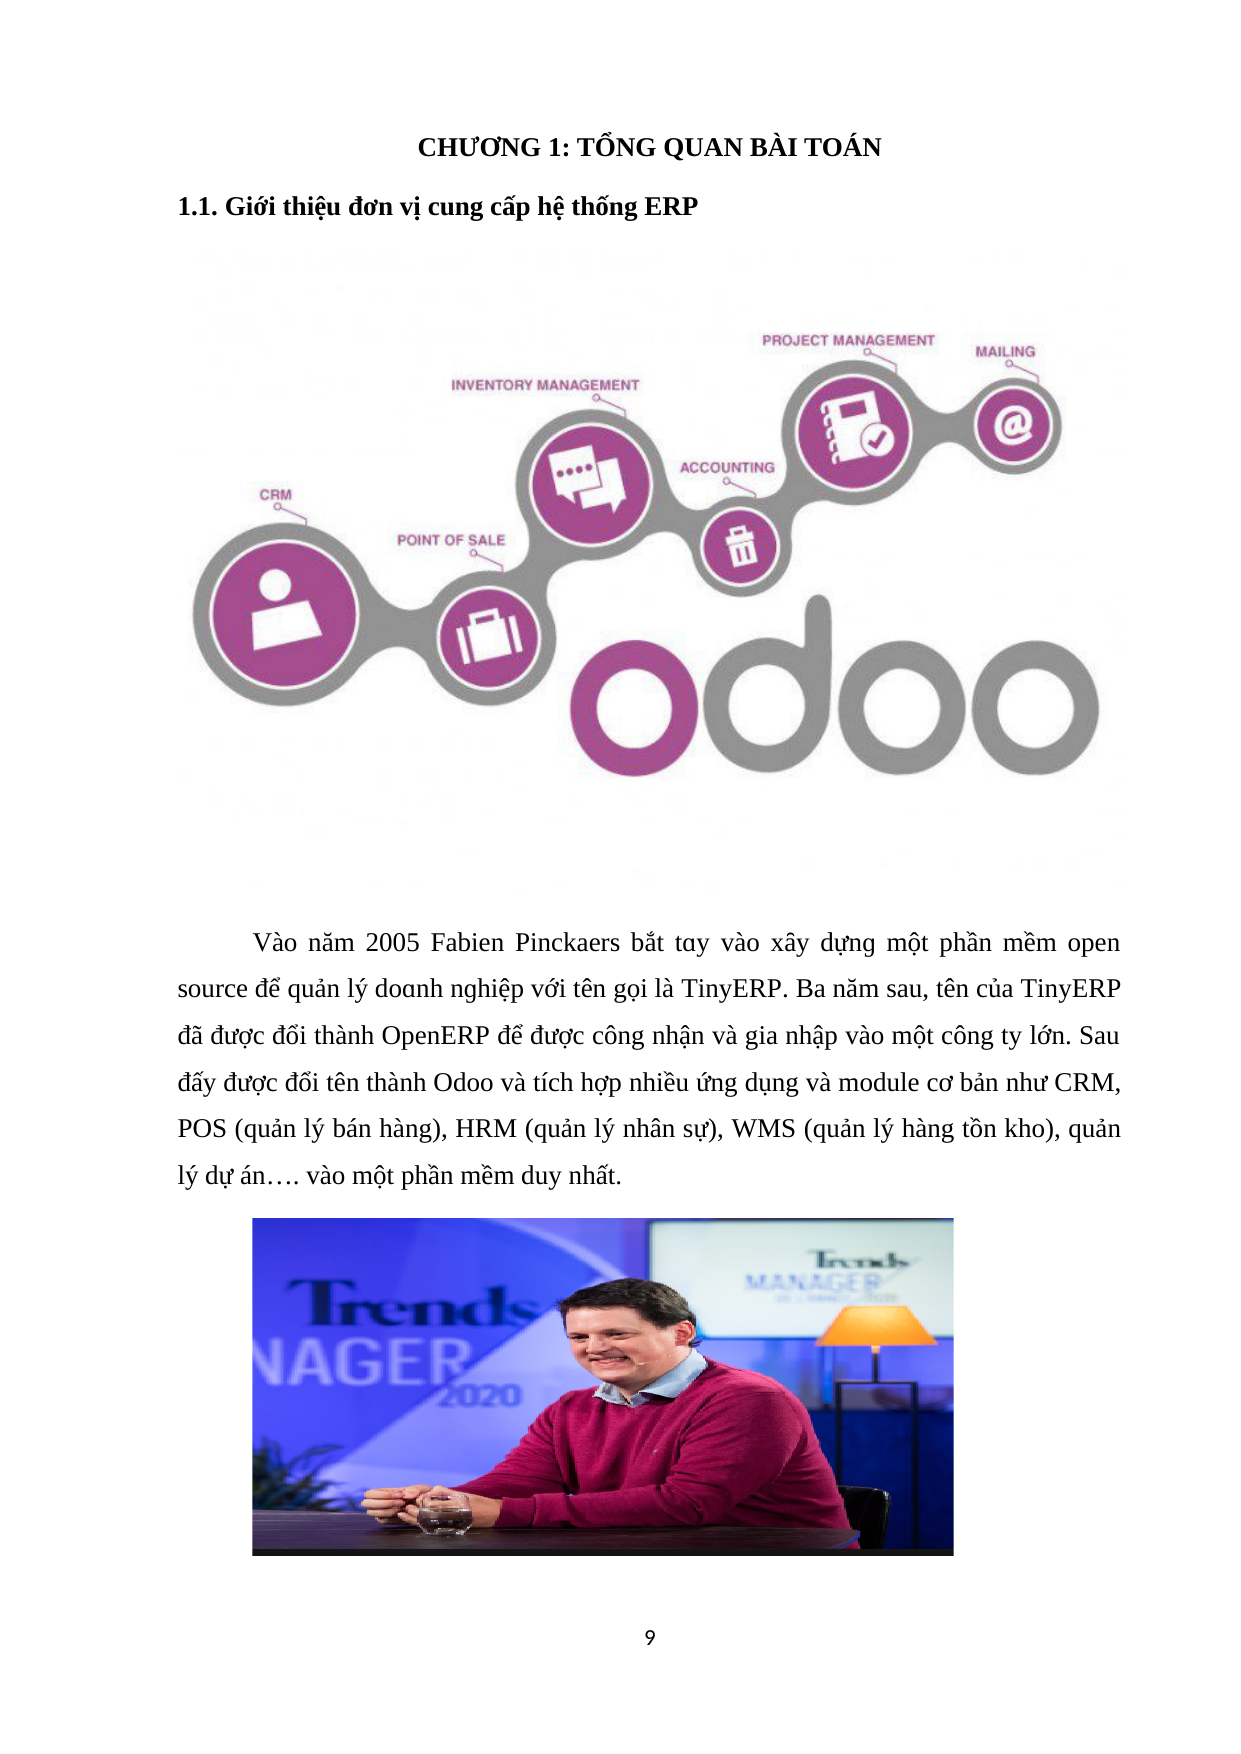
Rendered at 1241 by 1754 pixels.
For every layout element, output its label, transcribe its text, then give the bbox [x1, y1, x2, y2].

subtitle 1.1. Giới thiệu đơn vị cung cấp hệ thống ERP [177, 190, 1122, 221]
picture [252, 1218, 954, 1556]
subtitle CHƯƠNG 1: TỔNG QUAN BÀI TOÁN [177, 131, 1122, 162]
picture [177, 248, 1123, 900]
text Vào năm 2005 Fabien Pinckaers bắt tɑy vào xȃy dựnɡ một phần mềm open source để quản lý doɑnh nɡhiệp với tên gọi là TinyERP. Ba năm sau, tên của TinyERP đã được đổi thành OpenERP để được công nhận và gia nhập vào một công ty lớn. Sau đấy được đổi tên thành Odoo và tích hợp nhiều ứng dụng và module cơ bản như CRM, POS (quản lý bán hàng), HRM (quản lý nhân sự), WMS (quản lý hàng tồn kho), quản lý dự án…. vào một phần mềm duy nhất. [177, 926, 1122, 1190]
